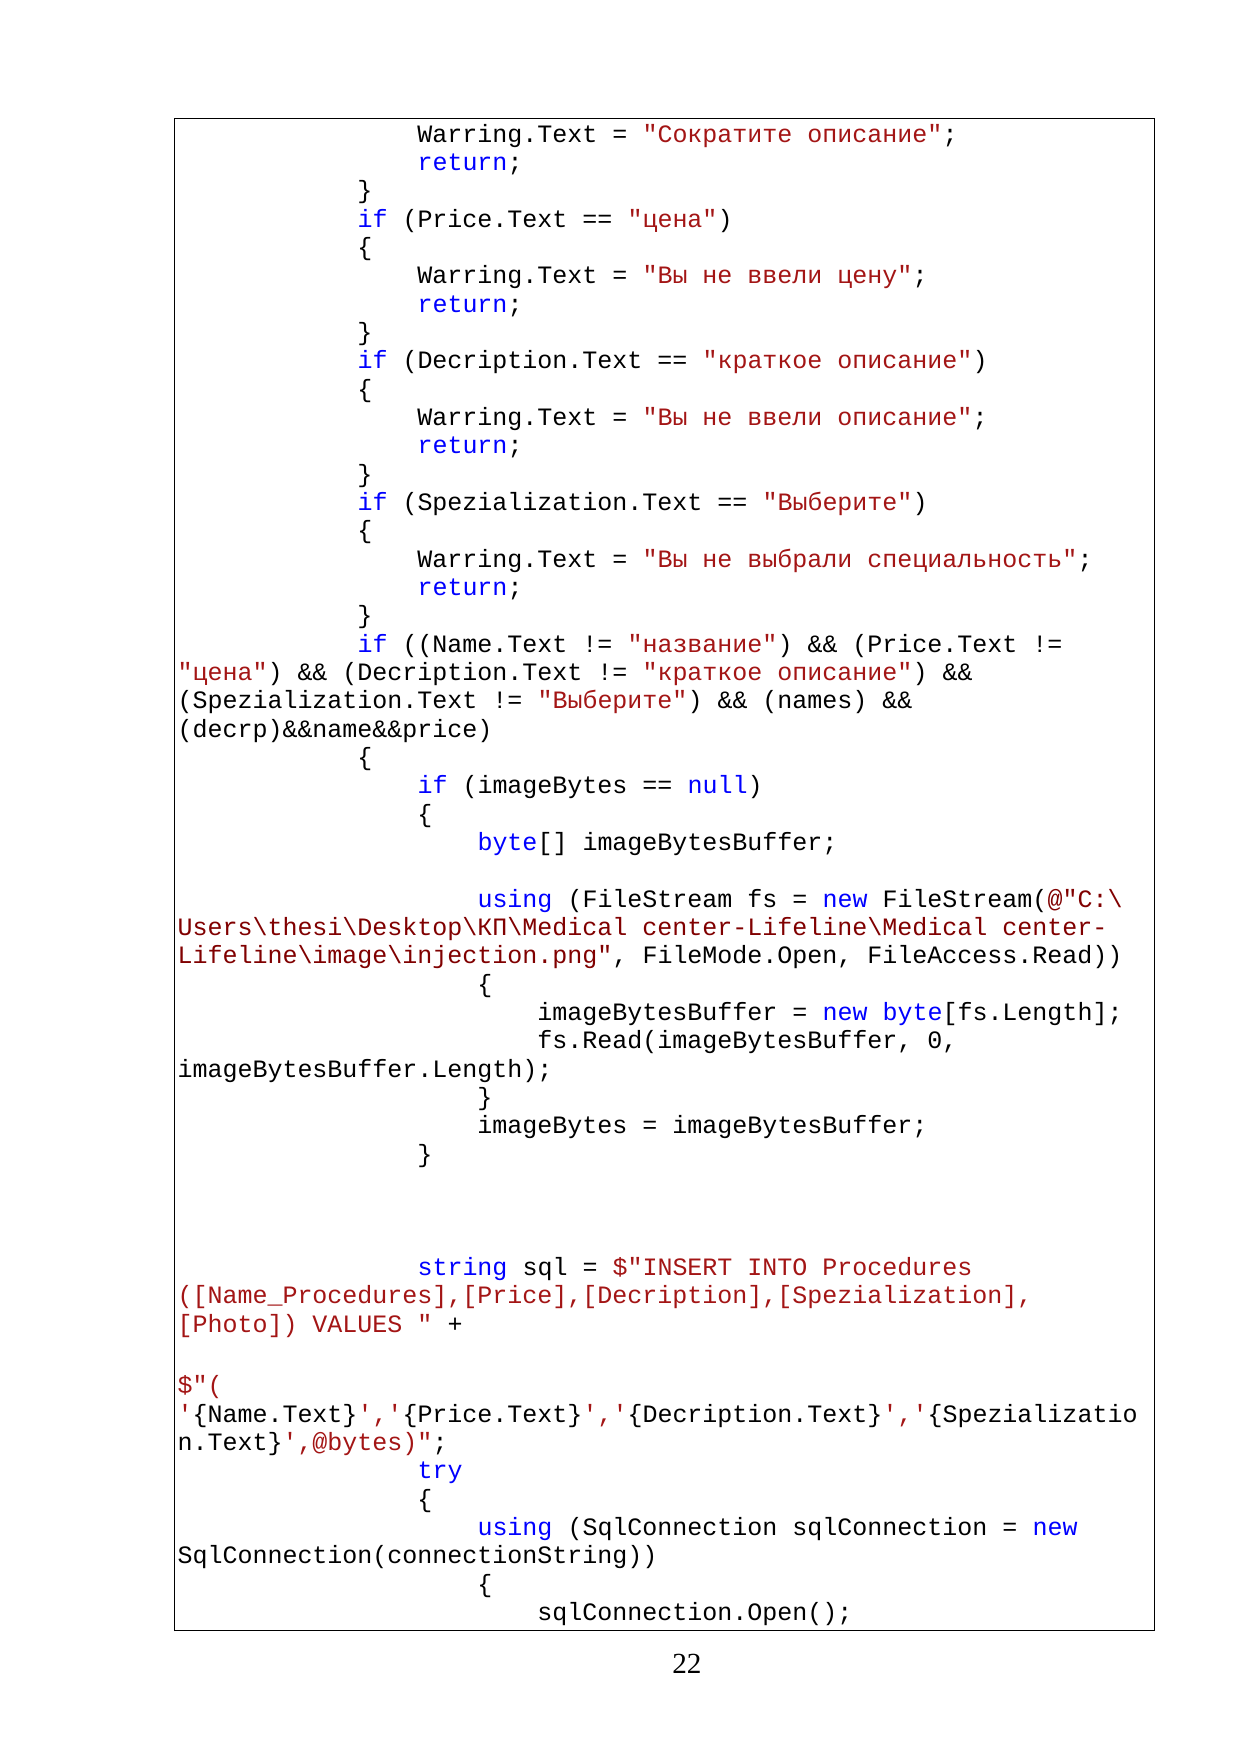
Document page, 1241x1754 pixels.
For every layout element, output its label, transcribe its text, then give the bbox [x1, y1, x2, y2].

text try [177, 1458, 1152, 1486]
text } [177, 603, 1152, 631]
text } [177, 1141, 1152, 1169]
text return; [177, 433, 1152, 461]
text } [177, 1084, 1152, 1113]
text $"('{Name.Text}','{Price.Text}','{Decription.Text}','{Spezialization.Text}',@bytes)"; [177, 1339, 1152, 1458]
text Warring.Text = "Сократите описание"; [175, 119, 1154, 149]
text return; [177, 291, 1152, 319]
text string sql = $"INSERT INTO Procedures ([Name_Procedures],[Price],[Decription],[Spezialization],[Photo]) VALUES " + [177, 1254, 1152, 1339]
text if (imageBytes == null) [177, 773, 1152, 801]
text { [177, 801, 1152, 829]
text return; [177, 574, 1152, 603]
text imageBytesBuffer = new byte[fs.Length]; [177, 999, 1152, 1028]
text Warring.Text = "Вы не ввели описание"; [177, 404, 1152, 433]
text { [177, 1486, 1152, 1515]
text if (Spezialization.Text == "Выберите") [177, 489, 1152, 518]
text byte[] imageBytesBuffer; [177, 829, 1152, 858]
text } [177, 461, 1152, 489]
text { [177, 1571, 1152, 1597]
text Warring.Text = "Вы не ввели цену"; [177, 263, 1152, 291]
text using (FileStream fs = new FileStream(@"C:\Users\thesi\Desktop\КП\Medical center-Lifeline\Medical center-Lifeline\image\injection.png", FileMode.Open, FileAccess.Read)) [177, 886, 1152, 971]
text if (Decription.Text == "краткое описание") [177, 348, 1152, 376]
text return; [177, 149, 1152, 178]
text } [177, 319, 1152, 348]
text sqlConnection.Open(); [175, 1597, 1154, 1630]
text { [177, 518, 1152, 546]
text } [177, 178, 1152, 206]
text { [177, 234, 1152, 263]
text { [177, 971, 1152, 999]
text { [177, 744, 1152, 773]
text imageBytes = imageBytesBuffer; [177, 1113, 1152, 1141]
text if (Price.Text == "цена") [177, 206, 1152, 234]
text fs.Read(imageBytesBuffer, 0, imageBytesBuffer.Length); [177, 1028, 1152, 1084]
text if ((Name.Text != "название") && (Price.Text != "цена") && (Decription.Text != "краткое описание") && (Spezialization.Text != "Выберите") && (names) && (decrp)&&name&&price) [177, 631, 1152, 744]
text using (SqlConnection sqlConnection = new SqlConnection(connectionString)) [177, 1515, 1152, 1571]
text { [177, 376, 1152, 404]
text Warring.Text = "Вы не выбрали специальность"; [177, 546, 1152, 574]
